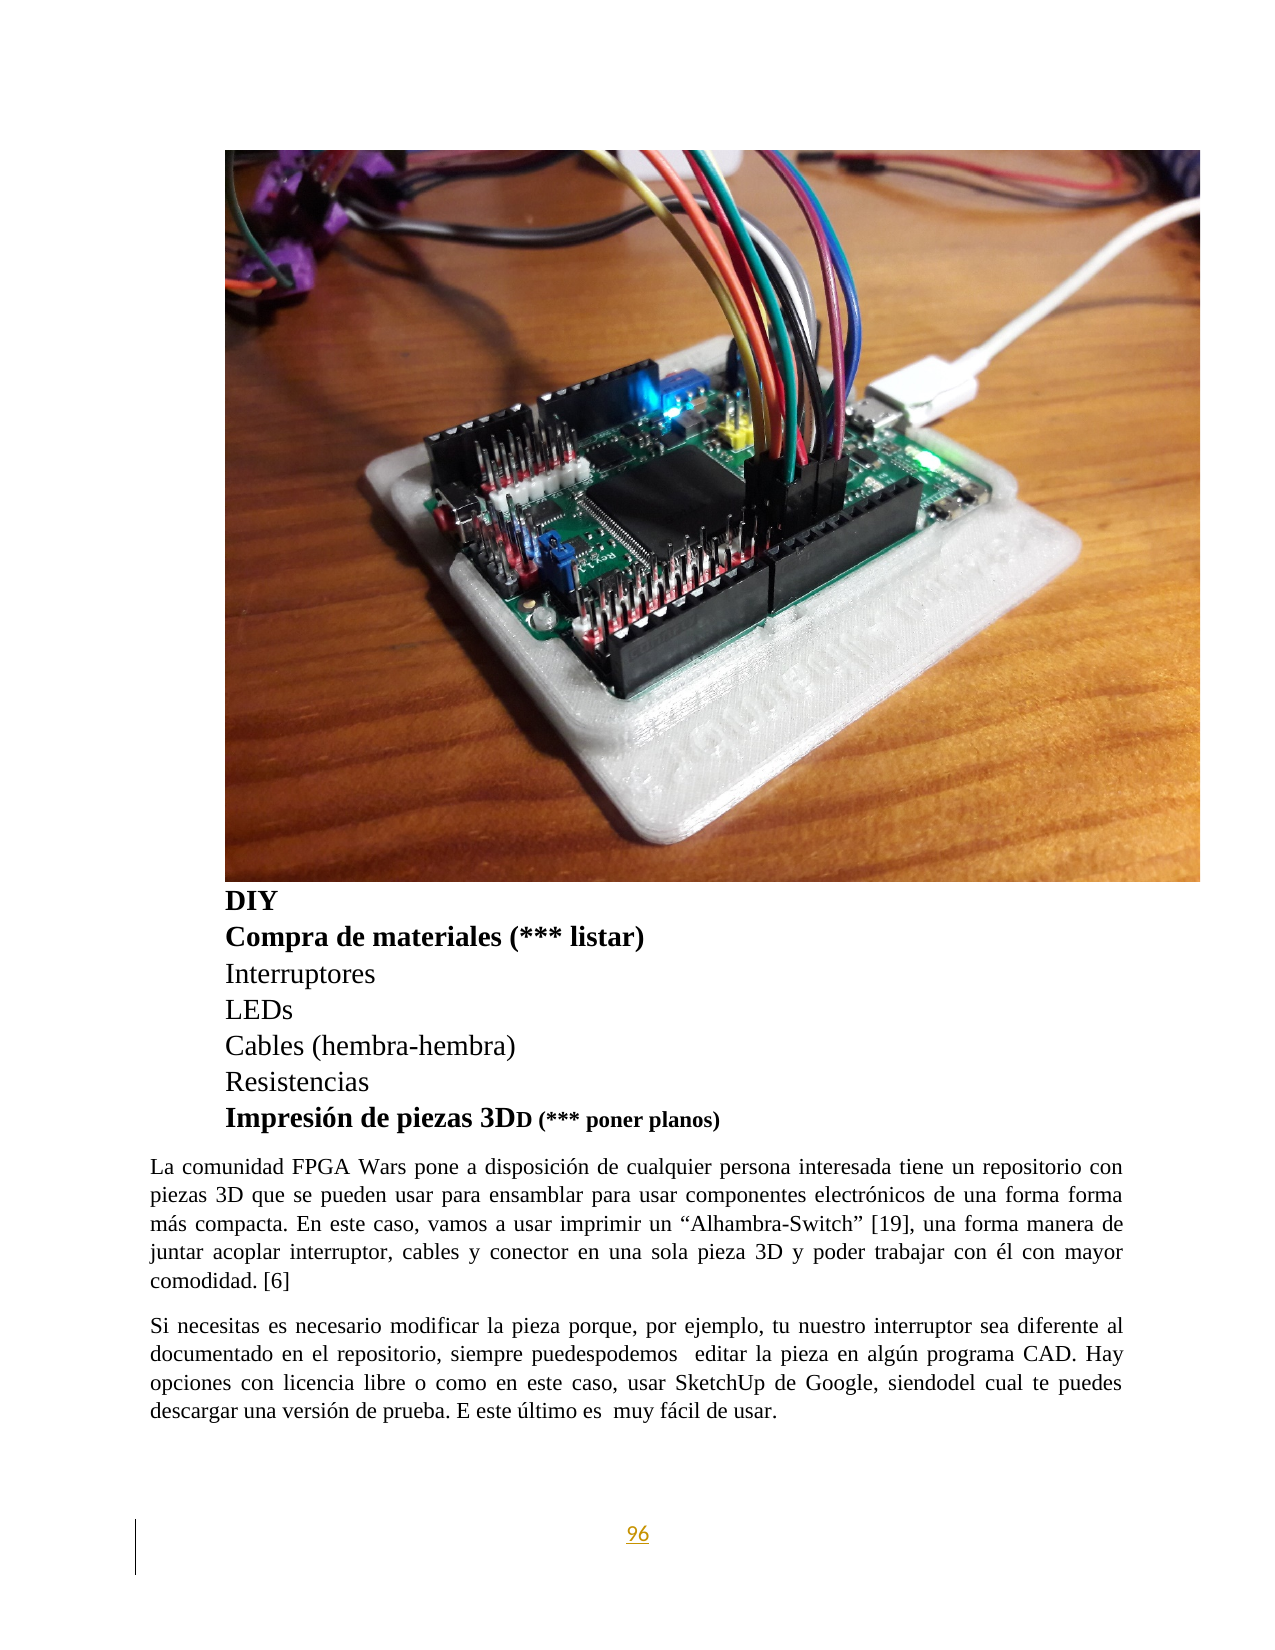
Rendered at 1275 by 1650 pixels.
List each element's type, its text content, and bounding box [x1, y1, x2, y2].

list Impresión piezas 3 [225, 1100, 1125, 1134]
text La comunidad FPGA Wars un repositorio con piezas 3D que se pueden usar componentes electrónicos de más compacta. En este caso, vamos a Alhambra-Switch, una de interruptor cables y conector en una sola pieza 3D y poder trabajar con mayor comodidad. [150, 1153, 1125, 1293]
picture [225, 150, 1200, 882]
text Si modificar la pieza porque, por ejemplo, interruptor sea diferente, siempre editar la pieza en algún programa CAD. Hay opciones con licencia libre o como en este caso, usar SketchUp de Google, ste últimomuy fácil de usar. [150, 1312, 1125, 1424]
